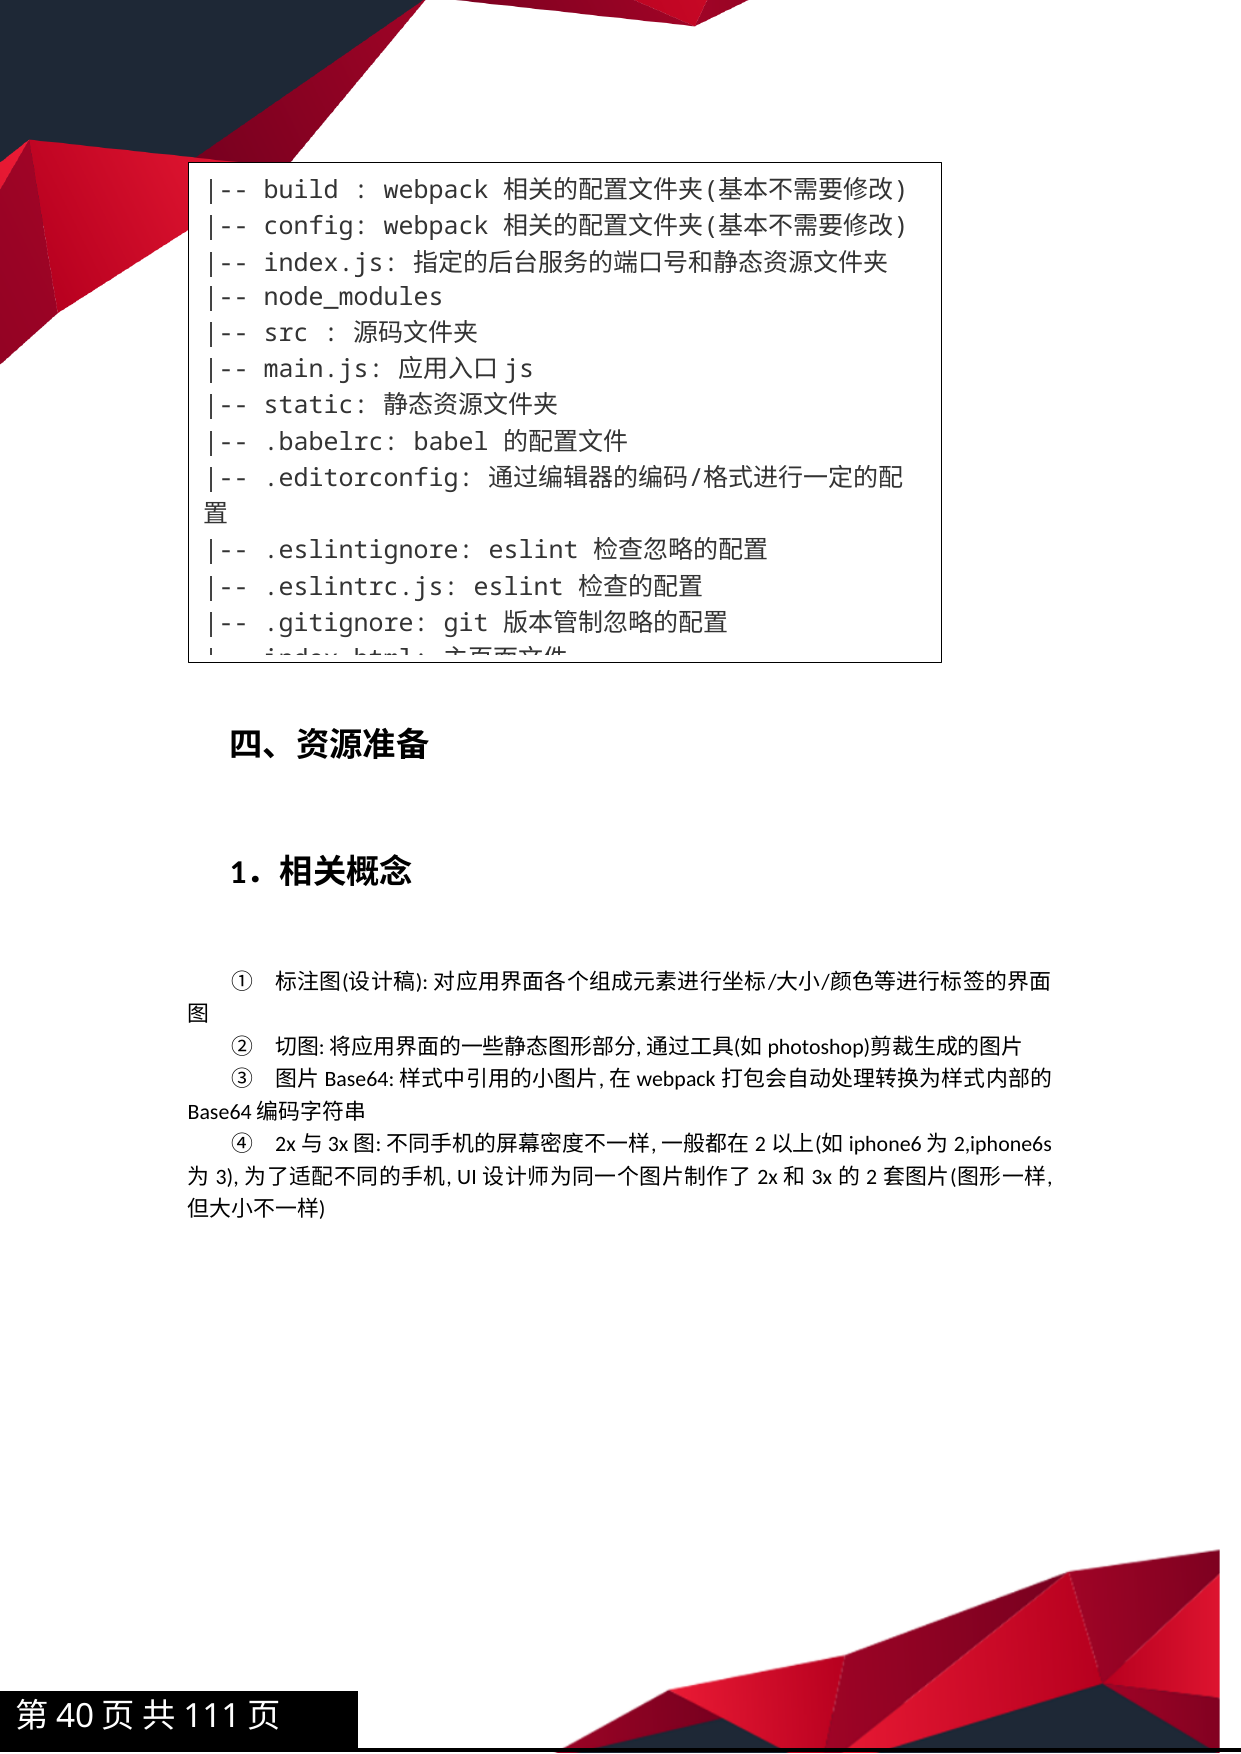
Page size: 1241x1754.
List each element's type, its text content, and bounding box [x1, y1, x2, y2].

picture [0, 1488, 1241, 1753]
list 切图: 将应用界面的一些静态图形部分, 通过工具(如 photoshop)剪裁生成的图片 [187, 1028, 1053, 1061]
picture [0, 0, 777, 387]
list 2x 与 3x 图: 不同手机的屏幕密度不一样, 一般都在 2 以上(如 iphone6 为 2,iphone6s 为 3), 为了适配不同的手机, UI 设计师为同一个图片制作了 2x 和 3x 的 2 套图片(图形一样, 但大小不一样) [187, 1126, 1053, 1223]
subtitle 资源准备 [187, 709, 1053, 774]
list 图片 Base64: 样式中引用的小图片, 在 webpack 打包会自动处理转换为样式内部的 Base64 编码字符串 [187, 1061, 1053, 1126]
subtitle 相关概念 [187, 836, 1053, 901]
list 标注图(设计稿): 对应用界面各个组成元素进行坐标/大小/颜色等进行标签的界面图 [187, 963, 1053, 1028]
